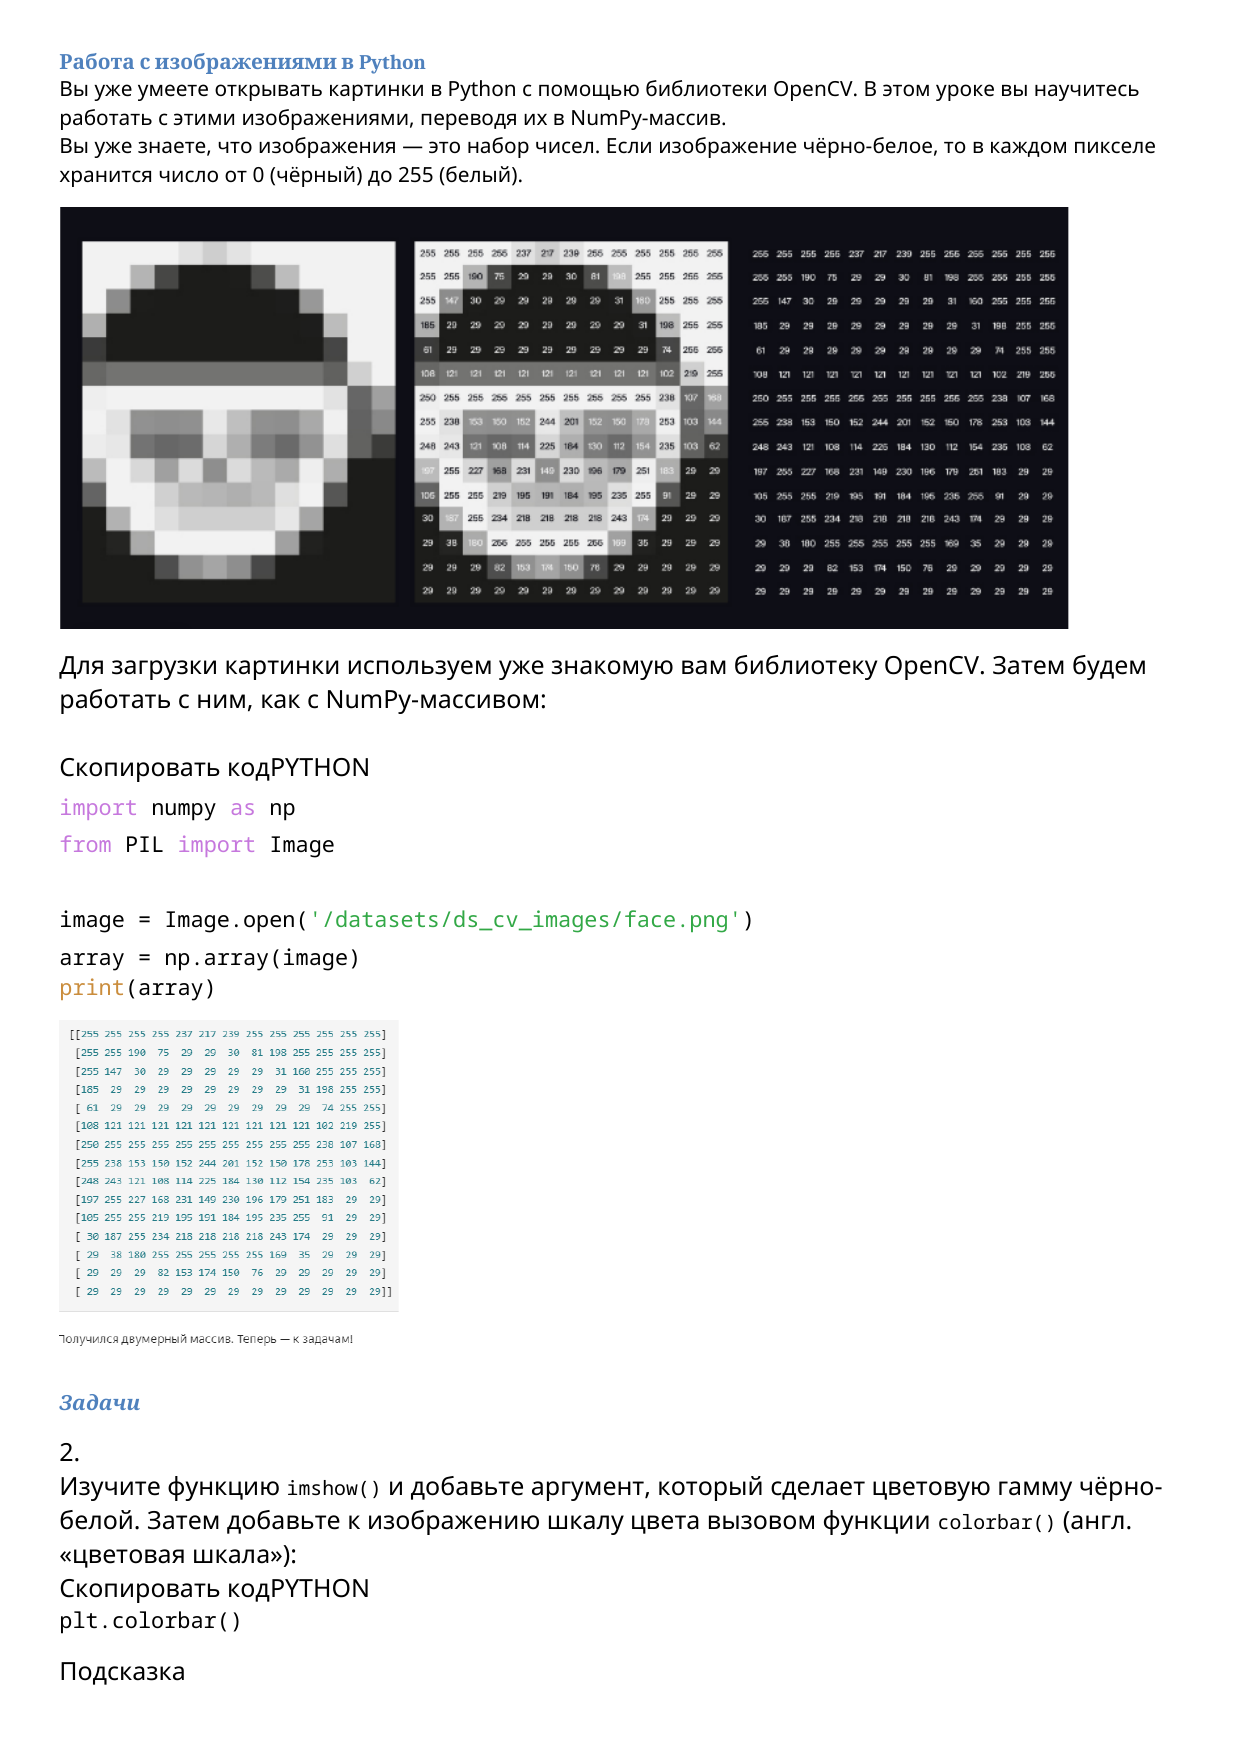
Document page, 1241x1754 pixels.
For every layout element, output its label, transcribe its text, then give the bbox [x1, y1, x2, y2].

text Изучите функцию imshow() и добавьте аргумент, который сделает цветовую гамму чёрно-белой. Затем добавьте к изображению шкалу цвета вызовом функции colorbar() (англ. «цветовая шкала»): [59, 1469, 1211, 1571]
picture [59, 1020, 399, 1353]
text Подсказка [59, 1654, 1211, 1688]
text Вы уже умеете открывать картинки в Python с помощью библиотеки OpenCV. В этом уроке вы научитесь работать с этими изображениями, переводя их в NumPy-массив. [59, 74, 1211, 131]
text plt.colorbar() [59, 1605, 1211, 1635]
text Вы уже знаете, что изображения — это набор чисел. Если изображение чёрно-белое, то в каждом пикселе хранится число от 0 (чёрный) до 255 (белый). [59, 131, 1211, 188]
text from PIL import Image [59, 822, 1211, 859]
subtitle Работа с изображениями в Python [59, 50, 1211, 74]
text image = Image.open('/datasets/ds_cv_images/face.png') [59, 897, 1211, 934]
text 2. [59, 1435, 1211, 1469]
text array = np.array(image) [59, 934, 1211, 972]
subtitle Задачи [59, 1392, 1211, 1416]
text Для загрузки картинки используем уже знакомую вам библиотеку OpenCV. Затем будем работать с ним, как c NumPy-массивом: [59, 648, 1211, 716]
text Скопировать кодPYTHON [59, 1571, 1211, 1605]
text print(array) [59, 972, 1211, 1001]
text Скопировать кодPYTHON [59, 750, 1211, 784]
text import numpy as np [59, 784, 1211, 822]
picture [59, 207, 1069, 629]
